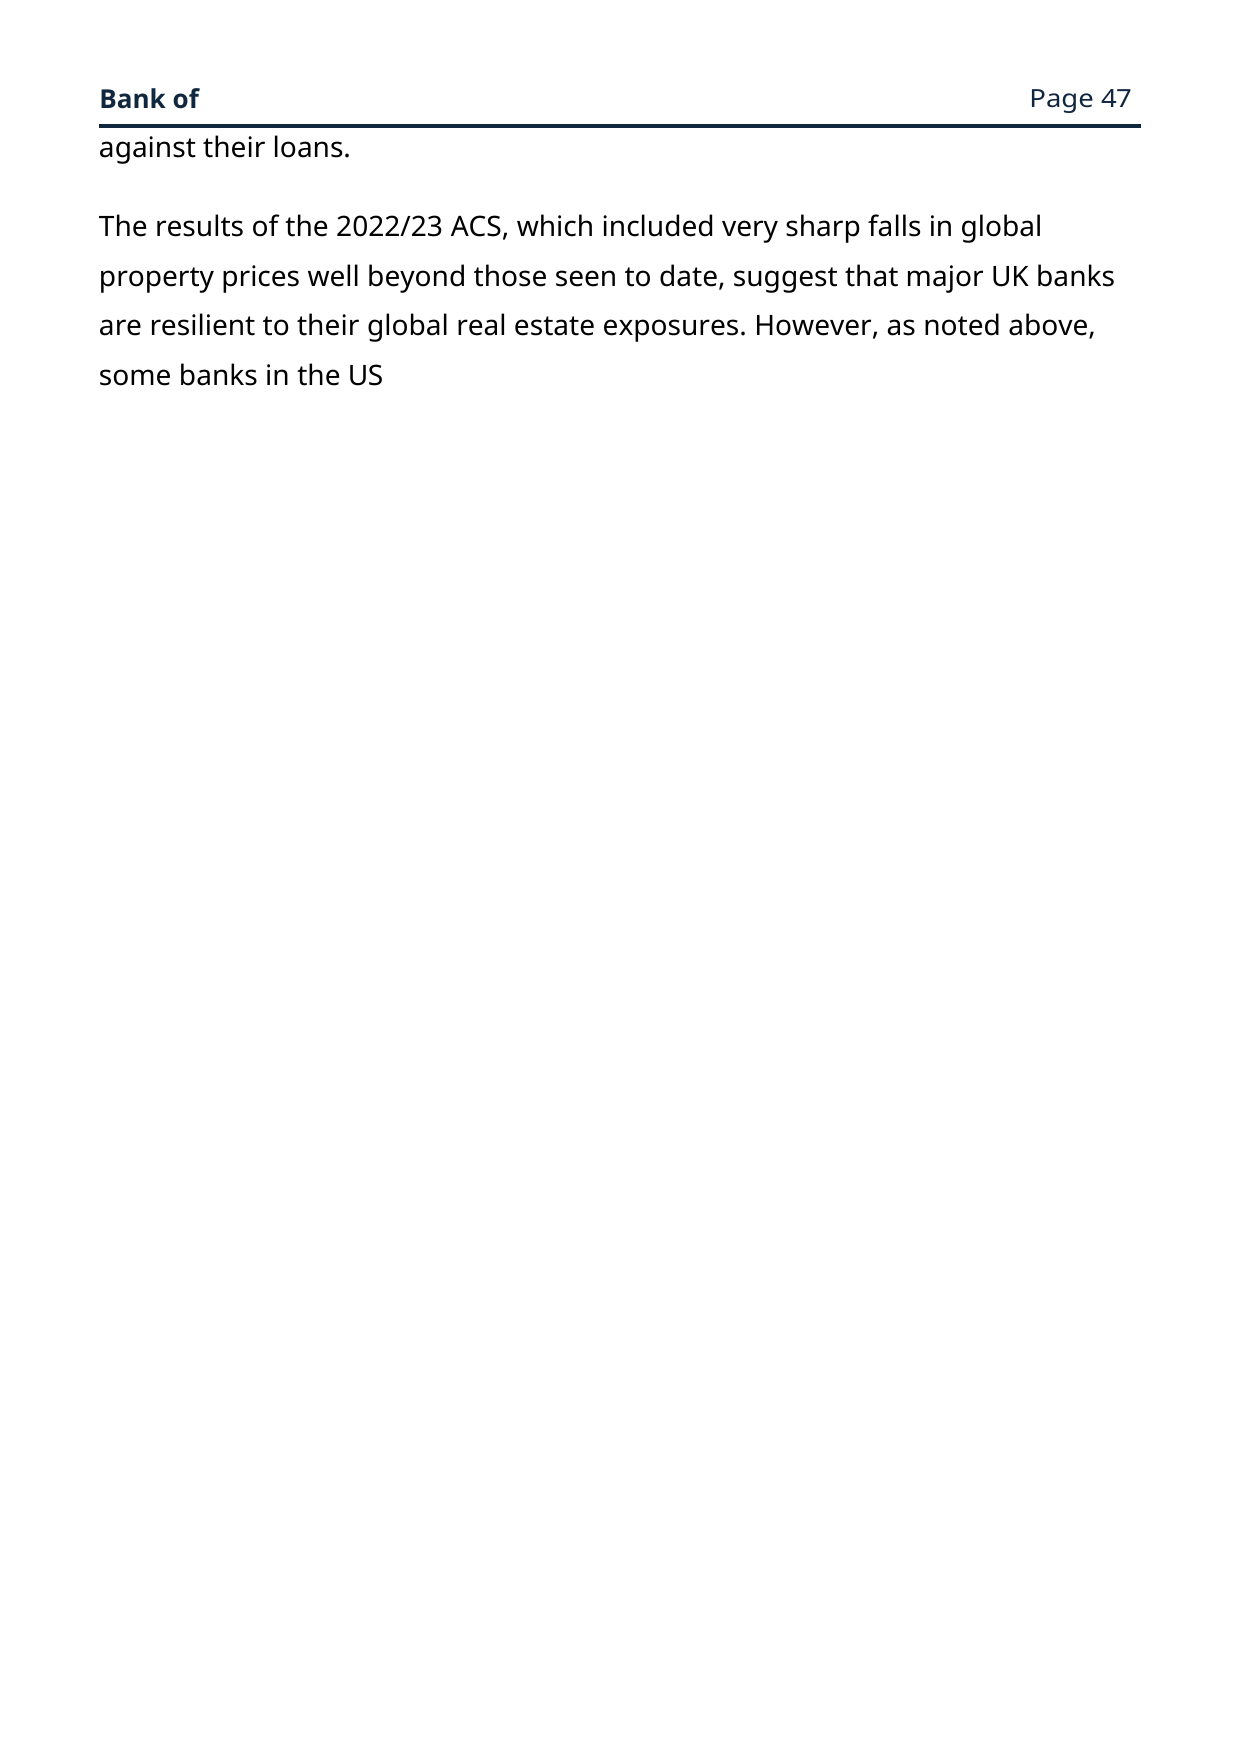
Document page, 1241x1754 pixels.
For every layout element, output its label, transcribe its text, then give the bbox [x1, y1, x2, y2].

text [99, 127, 1129, 165]
text The results of the 2022/23 ACS, which included very sharp falls in global property prices well beyond those seen to date, suggest that major UK banks are resilient to their global real estate exposures. However, as noted above, some banks in the US [99, 206, 1138, 394]
